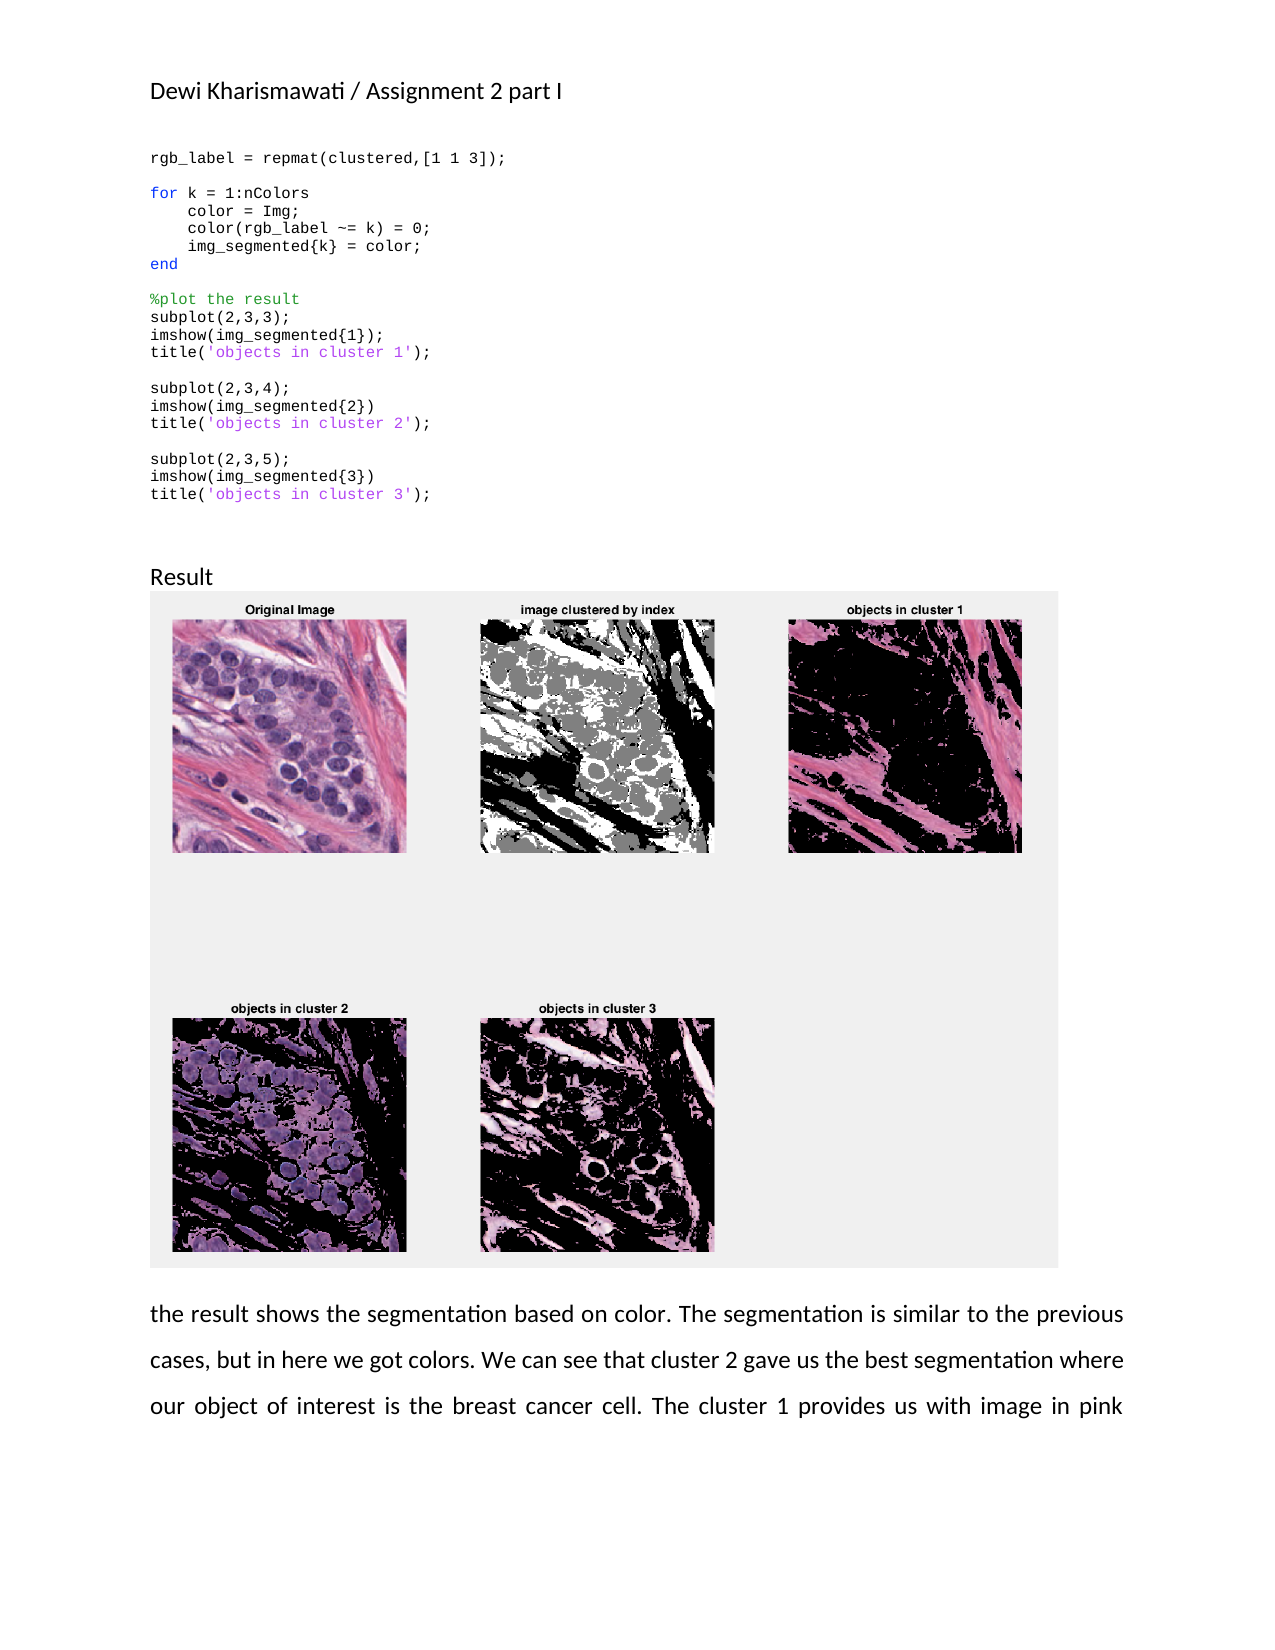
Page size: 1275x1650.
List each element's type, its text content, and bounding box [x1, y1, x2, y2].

text color = Img; [150, 203, 1125, 221]
text subplot(2,3,4); [150, 380, 1125, 398]
text img_segmented{k} = color; [150, 238, 1125, 256]
text color(rgb_label ~= k) = 0; [150, 221, 1125, 238]
picture [150, 591, 1059, 1268]
text end [150, 256, 1125, 274]
text for k = 1:nColors [150, 185, 1125, 203]
text imshow(img_segmented{3}) [150, 469, 1125, 486]
text %plot the result [150, 292, 1125, 309]
text subplot(2,3,5); [150, 451, 1125, 469]
text Result [150, 561, 1125, 591]
text title('objects in cluster 2'); [150, 416, 1125, 433]
text rgb_label = repmat(clustered,[1 1 3]); [150, 150, 1125, 168]
text imshow(img_segmented{2}) [150, 398, 1125, 416]
text title('objects in cluster 1'); [150, 345, 1125, 362]
text title('objects in cluster 3'); [150, 486, 1125, 504]
text imshow(img_segmented{1}); [150, 327, 1125, 345]
text subplot(2,3,3); [150, 309, 1125, 327]
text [150, 1298, 1125, 1421]
